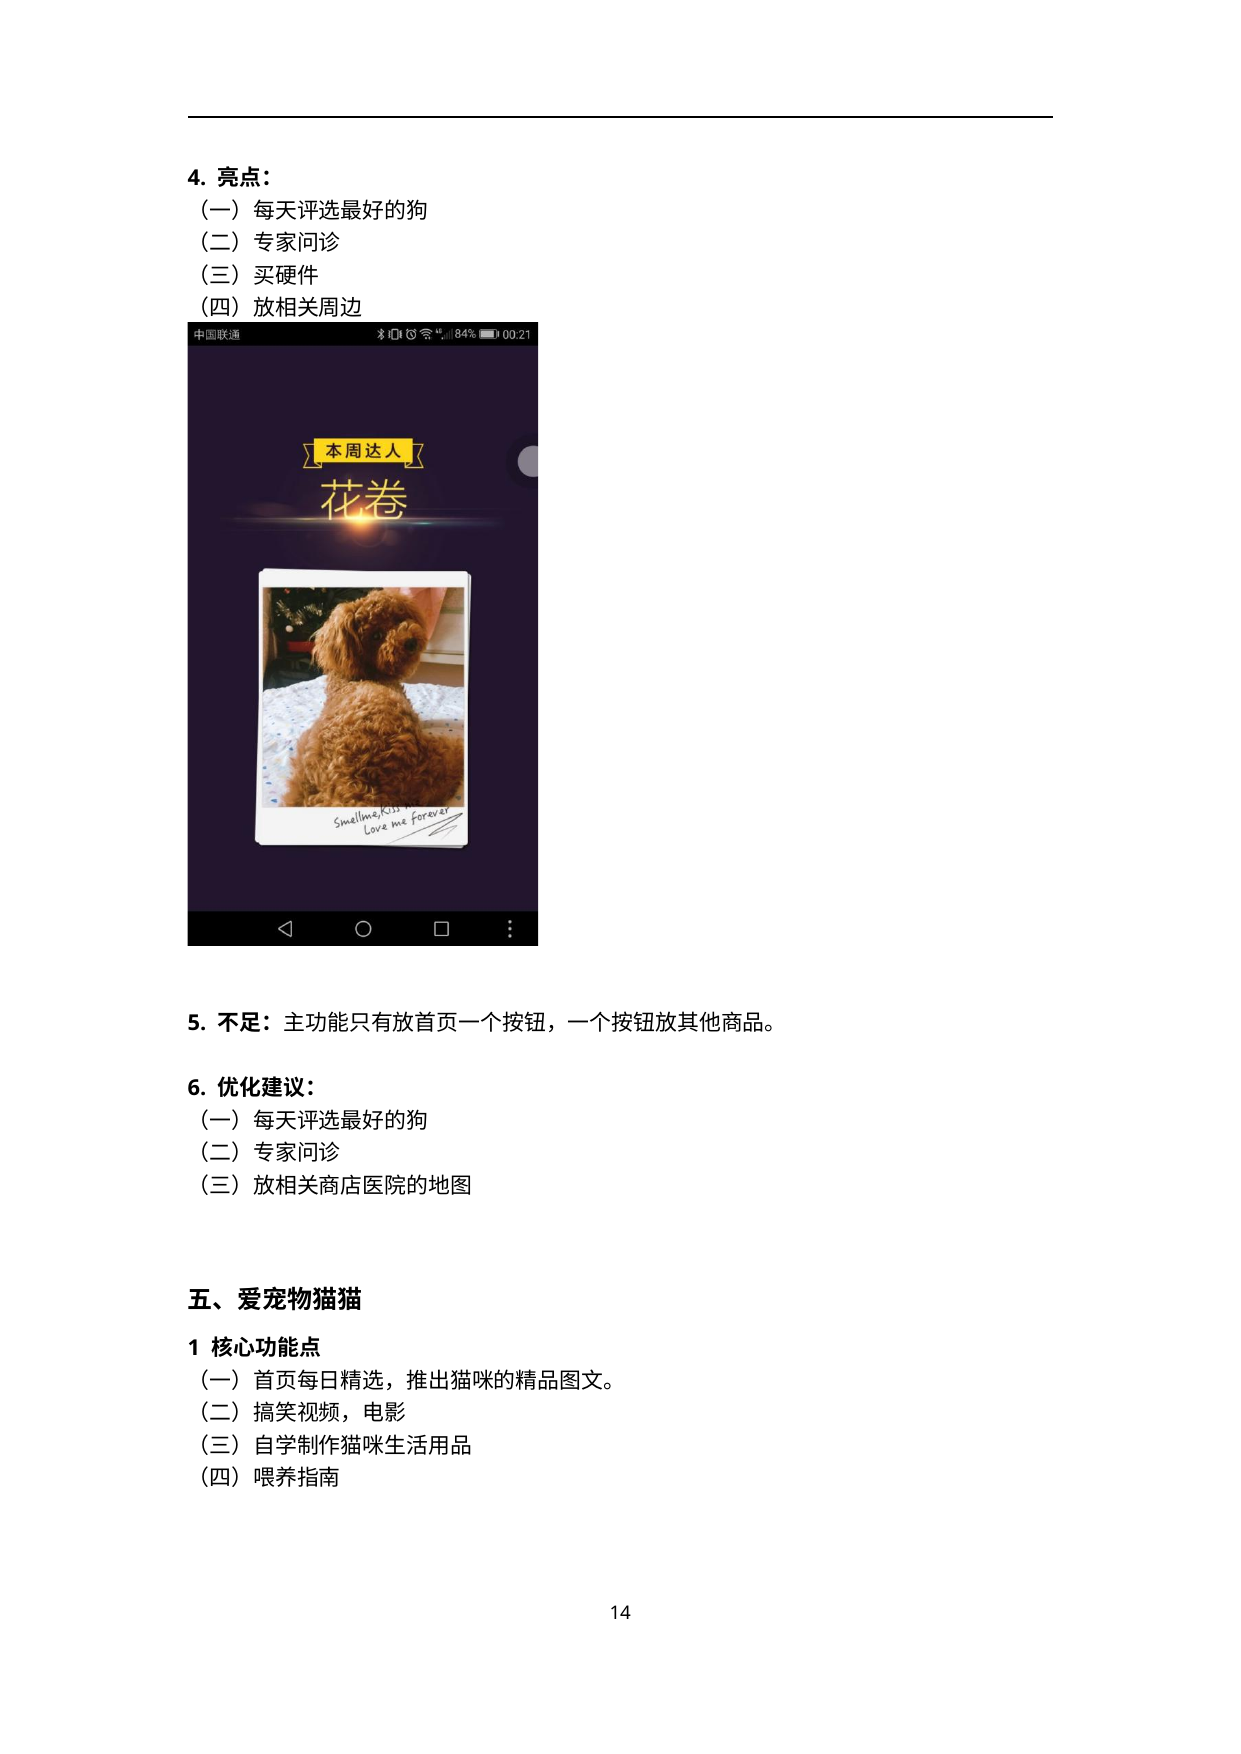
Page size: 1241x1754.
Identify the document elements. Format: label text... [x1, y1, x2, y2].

text （三）放相关商店医院的地图 [187, 1167, 1053, 1200]
text （四）放相关周边 [187, 290, 1053, 322]
list 喂养指南 [187, 1460, 1053, 1492]
list 首页每日精选，推出猫咪的精品图文。 [187, 1362, 1053, 1395]
text 五、爱宠物猫猫 [187, 1265, 1053, 1330]
text （一）每天评选最好的狗 [187, 1102, 1053, 1135]
picture [187, 322, 539, 946]
list 搞笑视频，电影 [187, 1395, 1053, 1427]
text （三）买硬件 [187, 257, 1053, 290]
text （二）专家问诊 [187, 225, 1053, 257]
text 6. 优化建议： [187, 1070, 1053, 1102]
text 4. 亮点： [187, 160, 1053, 192]
list 自学制作猫咪生活用品 [187, 1427, 1053, 1460]
text 5. 不足：主功能只有放首页一个按钮，一个按钮放其他商品。 [187, 1005, 1053, 1037]
text 1 核心功能点 [187, 1330, 1053, 1362]
text （一）每天评选最好的狗 [187, 192, 1053, 225]
text （二）专家问诊 [187, 1135, 1053, 1167]
